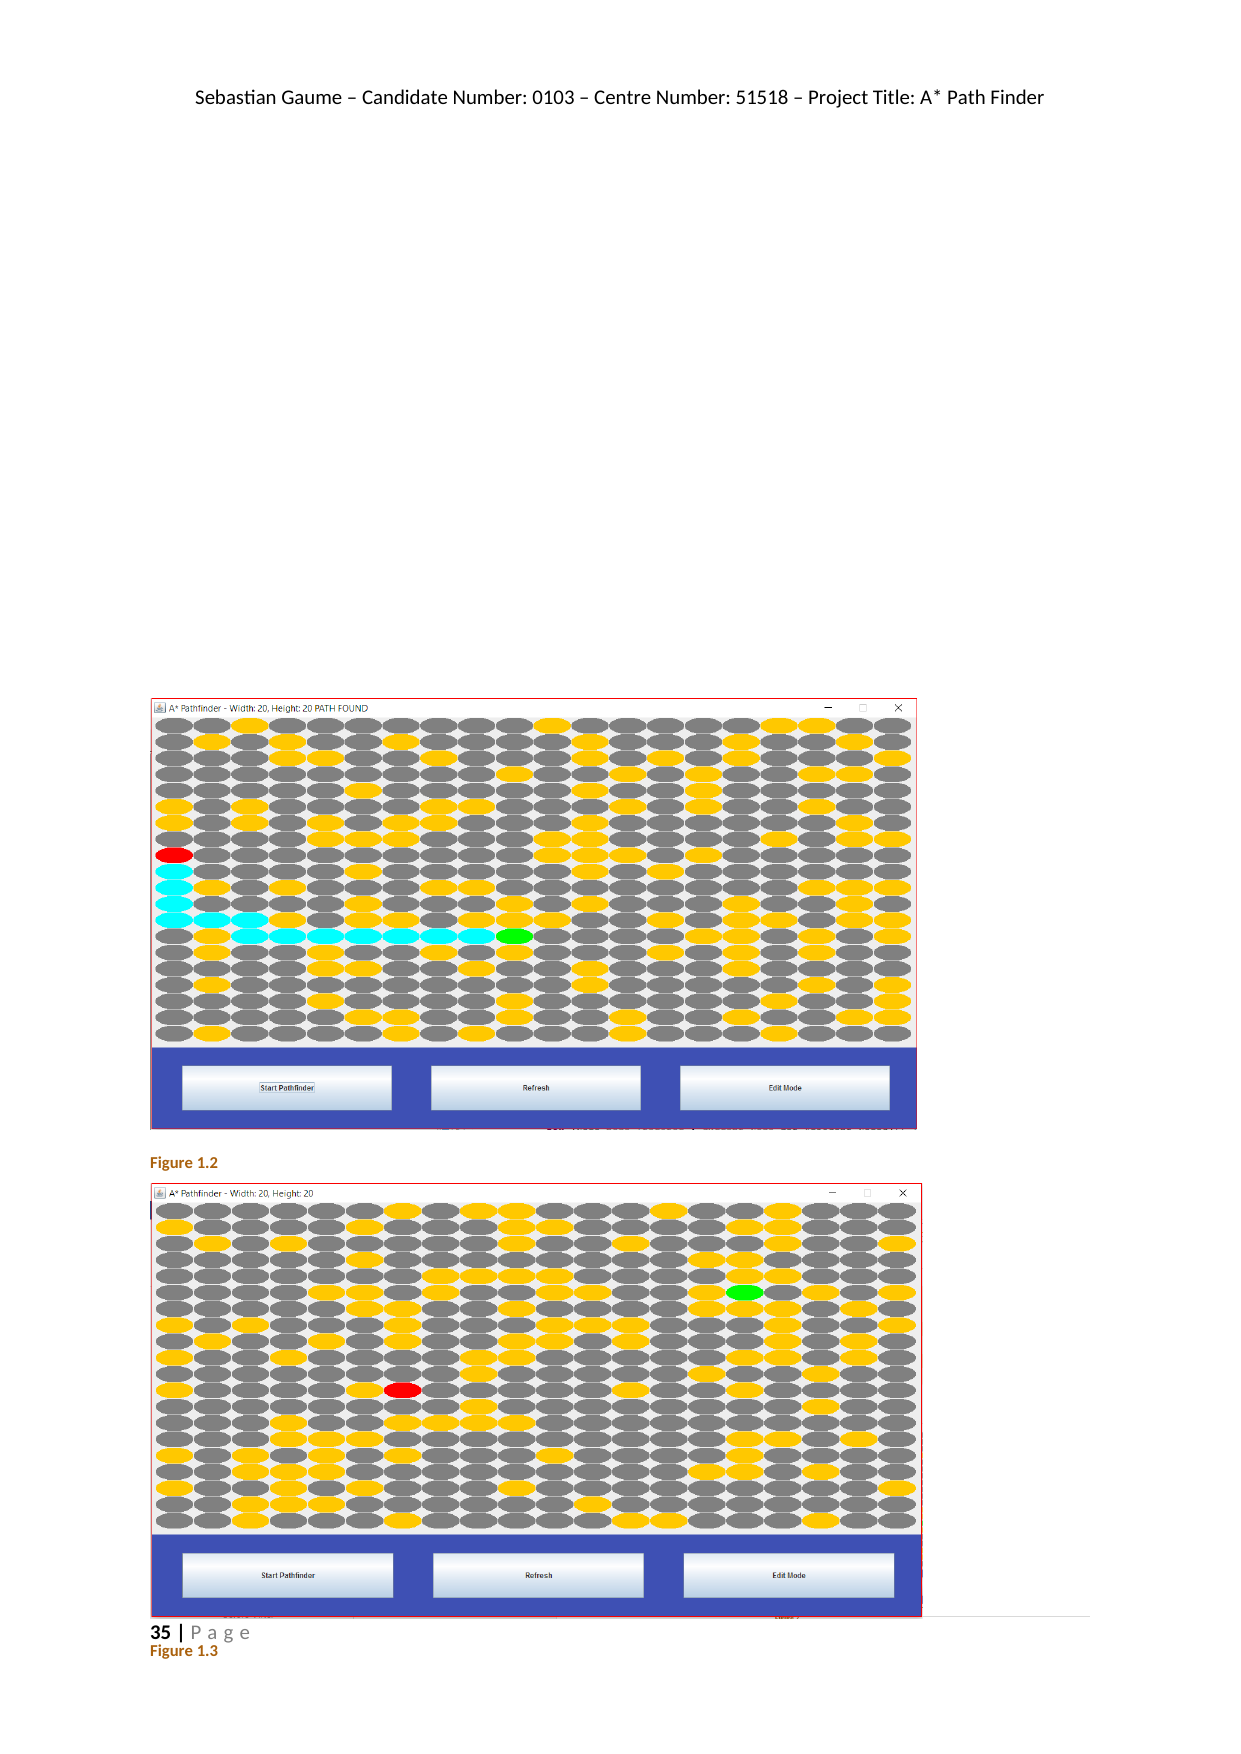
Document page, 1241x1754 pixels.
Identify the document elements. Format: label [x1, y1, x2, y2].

picture [150, 1183, 923, 1619]
picture [150, 698, 917, 1130]
